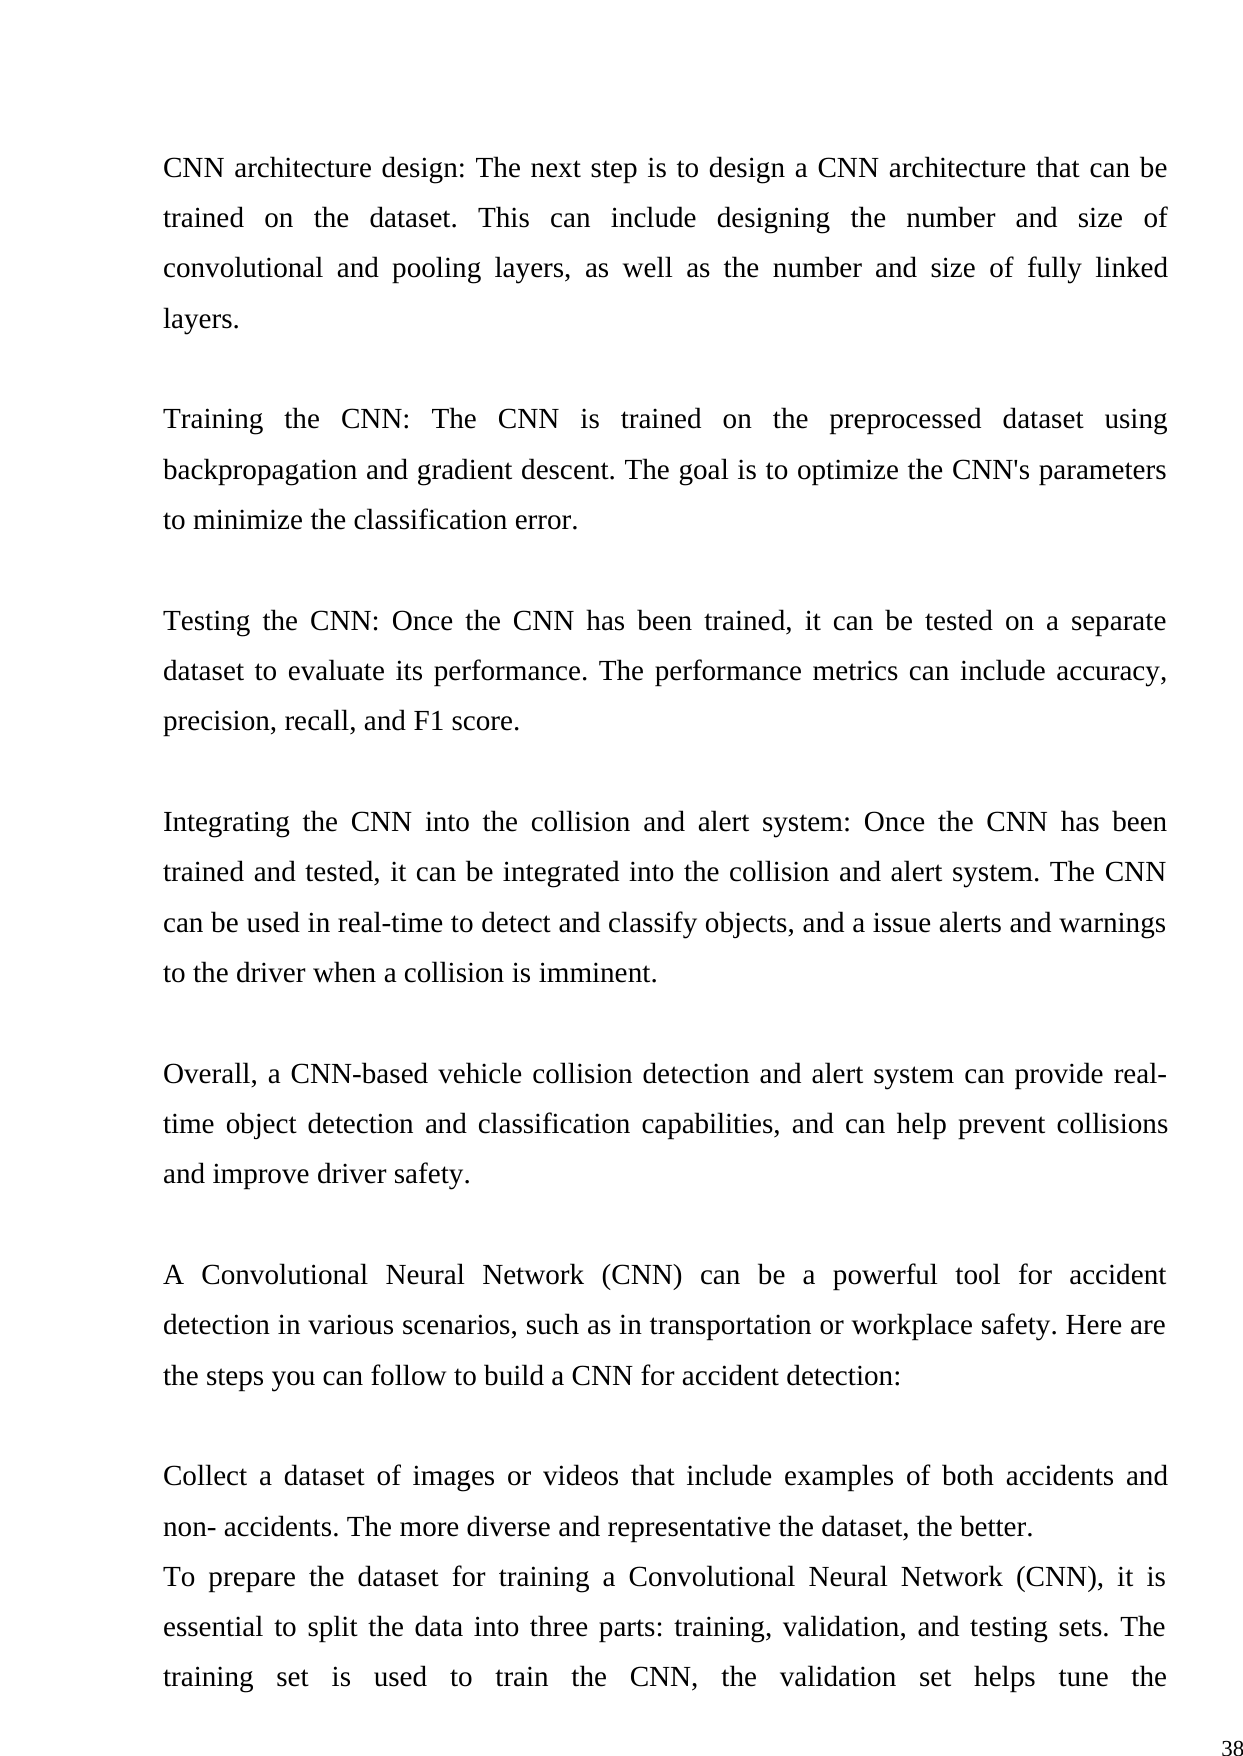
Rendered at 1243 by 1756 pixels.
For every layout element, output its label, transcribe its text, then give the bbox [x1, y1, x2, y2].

text CNN architecture design: The next step is to design a CNN architecture that can be trained on the dataset. This can include designing the number and size of convolutional and pooling layers, as well as the number and size of fully linked layers. [163, 150, 1168, 334]
text Testing the CNN: Once the CNN has been trained, it can be tested on a separate dataset to evaluate its performance. The performance metrics can include accuracy, precision, recall, and F1 score. [163, 603, 1167, 737]
text Training the CNN: The CNN is trained on the preprocessed dataset using backpropagation and gradient descent. The goal is to optimize the CNN's parameters to minimize the classification error. [163, 402, 1168, 536]
text Integrating the CNN into the collision and alert system: Once the CNN has been trained and tested, it can be integrated into the collision and alert system. The CNN can be used in real-time to detect and classify objects, and a issue alerts and warnings to the driver when a collision is imminent. [163, 804, 1168, 989]
text Collect a dataset of images or videos that include examples of both accidents and non- accidents. The more diverse and representative the dataset, the better. [163, 1458, 1168, 1542]
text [163, 1559, 1168, 1693]
text Overall, a CNN-based vehicle collision detection and alert system can provide real- time object detection and classification capabilities, and can help prevent collisions and improve driver safety. [163, 1056, 1168, 1190]
text A Convolutional Neural Network (CNN) can be a powerful tool for accident detection in various scenarios, such as in transportation or workplace safety. Here are the steps you can follow to build a CNN for accident detection: [163, 1257, 1167, 1391]
